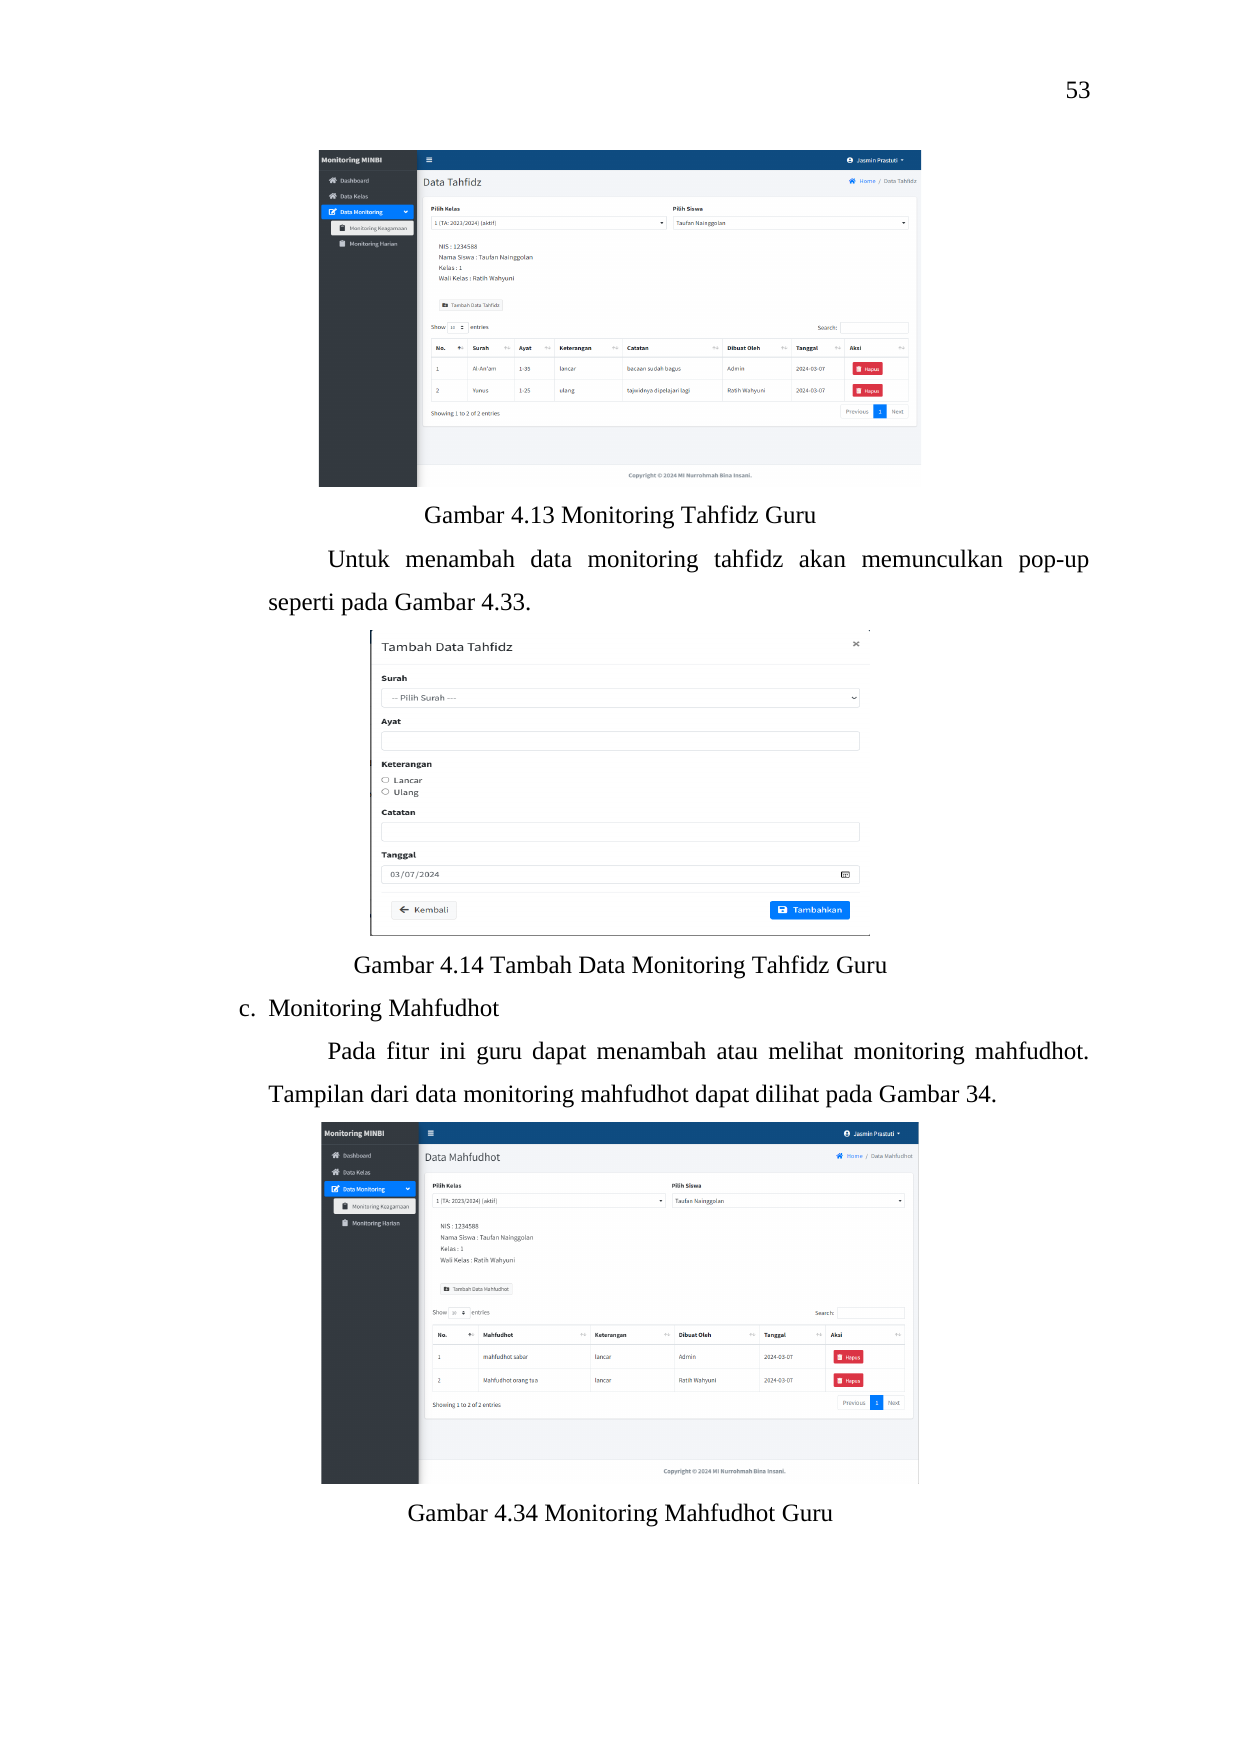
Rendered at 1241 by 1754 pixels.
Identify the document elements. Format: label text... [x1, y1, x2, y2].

text Pada fitur ini guru dapat menambah atau melihat monitoring mahfudhot. Tampilan dari data monitoring mahfudhot dapat dilihat pada Gambar 34. [268, 1036, 1090, 1108]
picture [370, 630, 870, 936]
picture [318, 150, 922, 487]
text Gambar 4.14 Tambah Data Monitoring Tahfidz Guru [150, 950, 1090, 979]
picture [321, 1122, 919, 1484]
list Monitoring Mahfudhot [239, 993, 1090, 1022]
text Untuk menambah data monitoring tahfidz akan memunculkan pop-up seperti pada Gambar 4.33. [268, 544, 1090, 616]
text Gambar 4.34 Monitoring Mahfudhot Guru [150, 1498, 1090, 1527]
text Gambar 4.13 Monitoring Tahfidz Guru [150, 501, 1090, 529]
